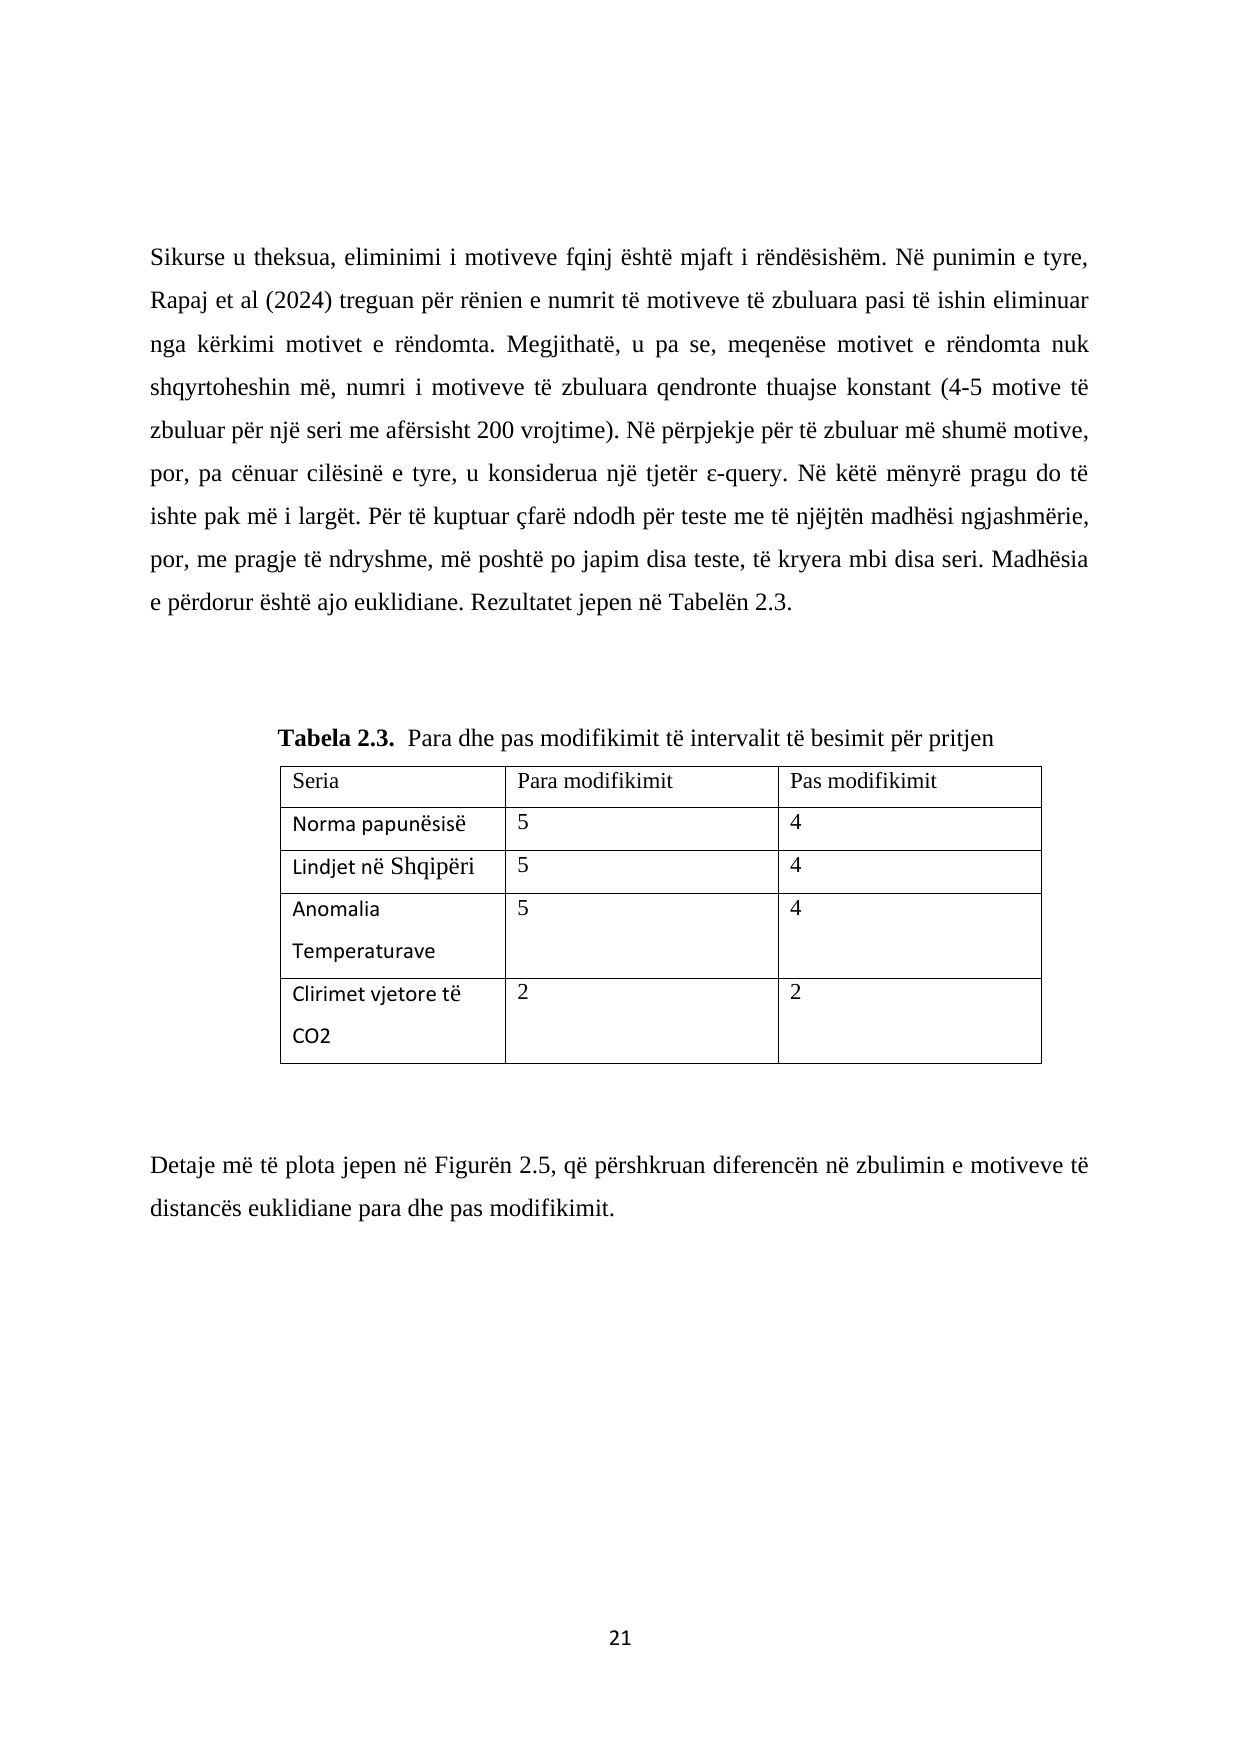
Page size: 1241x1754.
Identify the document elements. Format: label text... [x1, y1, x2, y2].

table_cell Norma papunësisë [281, 808, 505, 850]
table_header Seria [281, 767, 505, 807]
table_cell Lindjet në Shqipëri [281, 851, 505, 893]
table_cell Anomalia Temperaturave [281, 894, 505, 977]
text Sikurse u theksua, eliminimi i motiveve fqinj është mjaft i rëndësishëm. Në punimin e tyre, Rapaj et al (2024) treguan për rënien e numrit të motiveve të zbuluara pasi të ishin eliminuar nga kërkimi motivet e rëndomta. Megjithatë, u pa se, meqenëse motivet e rëndomta nuk shqyrtoheshin më, numri i motiveve të zbuluara qendronte thuajse konstant (4-5 motive të zbuluar për një seri me afërsisht 200 vrojtime). Në përpjekje për të zbuluar më shumë motive, por, pa cënuar cilësinë e tyre, u konsiderua një tjetër ɛ-query. Në këtë mënyrë pragu do të ishte pak më i largët. Për të kuptuar çfarë ndodh për teste me të njëjtën madhësi ngjashmërie, por, me pragje të ndryshme, më poshtë po japim disa teste, të kryera mbi disa seri. Madhësia e përdorur është ajo euklidiane. Rezultatet jepen në Tabelën 2.3. [150, 242, 1090, 616]
table_cell 4 [779, 851, 1041, 893]
table_cell 4 [779, 894, 1041, 977]
table_header Pas modifikimit [779, 767, 1041, 807]
table_cell 5 [506, 894, 778, 977]
table_cell 2 [779, 979, 1041, 1063]
table_cell 4 [779, 808, 1041, 850]
table_cell 5 [506, 851, 778, 893]
text Tabela 2.3. Para dhe pas modifikimit të intervalit të besimit për pritjen [150, 723, 1090, 752]
table_header Para modifikimit [506, 767, 778, 807]
table_cell 5 [506, 808, 778, 850]
table_cell 2 [506, 979, 778, 1063]
text Detaje më të plota jepen në Figurën 2.5, që përshkruan diferencën në zbulimin e motiveve të distancës euklidiane para dhe pas modifikimit. [150, 1150, 1090, 1222]
table_cell Clirimet vjetore të CO2 [281, 979, 505, 1063]
